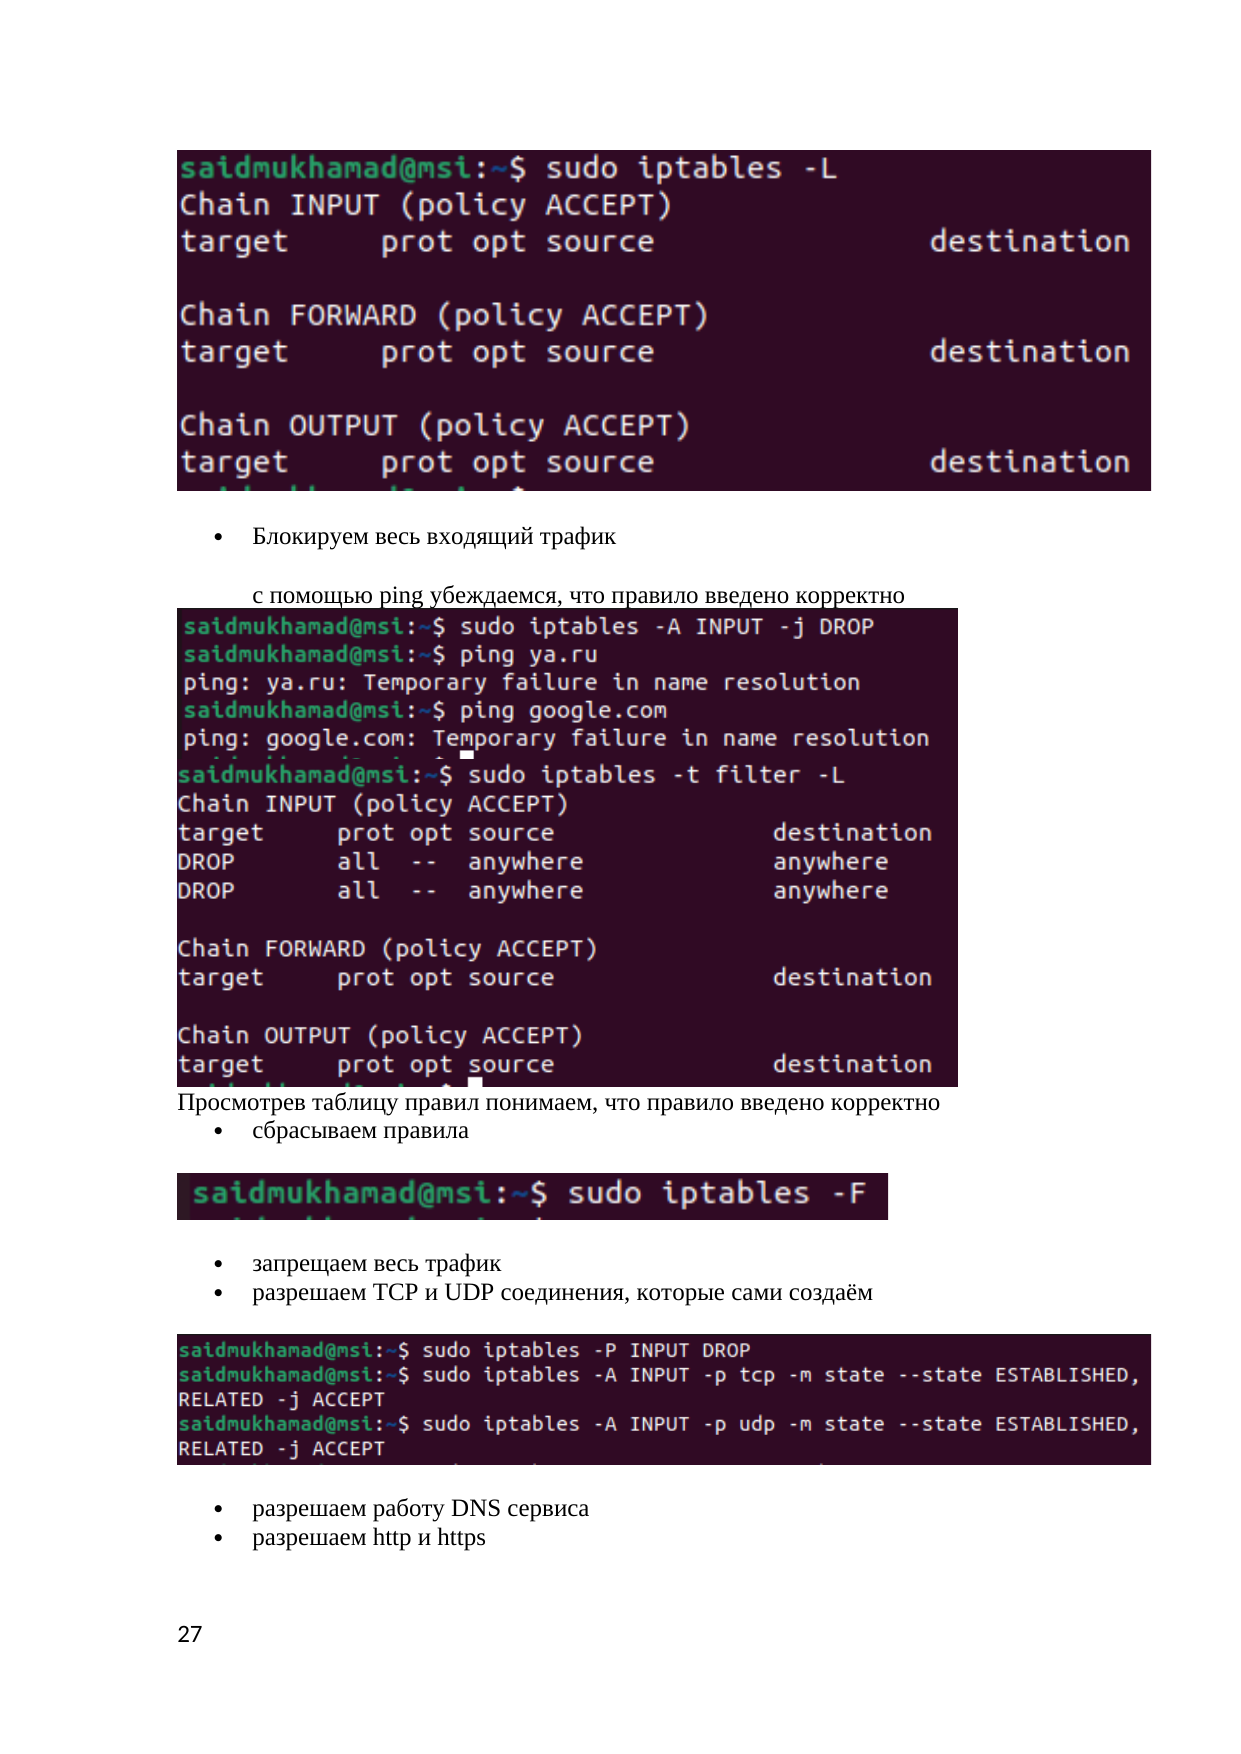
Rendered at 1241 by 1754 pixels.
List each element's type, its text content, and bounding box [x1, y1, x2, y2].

picture [177, 608, 958, 1087]
list разрешаем http и https [214, 1522, 1152, 1551]
list разрешаем работу DNS сервиса [214, 1493, 1152, 1522]
list Блокируем весь входящий трафик [214, 521, 1152, 549]
list запрещаем весь трафик [214, 1248, 1152, 1277]
text Просмотрев таблицу правил понимаем, что правило введено корректно [177, 1087, 1152, 1116]
picture [177, 1173, 889, 1220]
list сбрасываем правила [214, 1116, 1152, 1144]
text с помощью ping убеждаемся, что правило введено корректно [252, 580, 1152, 609]
picture [177, 150, 1152, 491]
list разрешаем TCP и UDP соединения, которые сами создаём [214, 1277, 1152, 1306]
picture [177, 1334, 1152, 1465]
